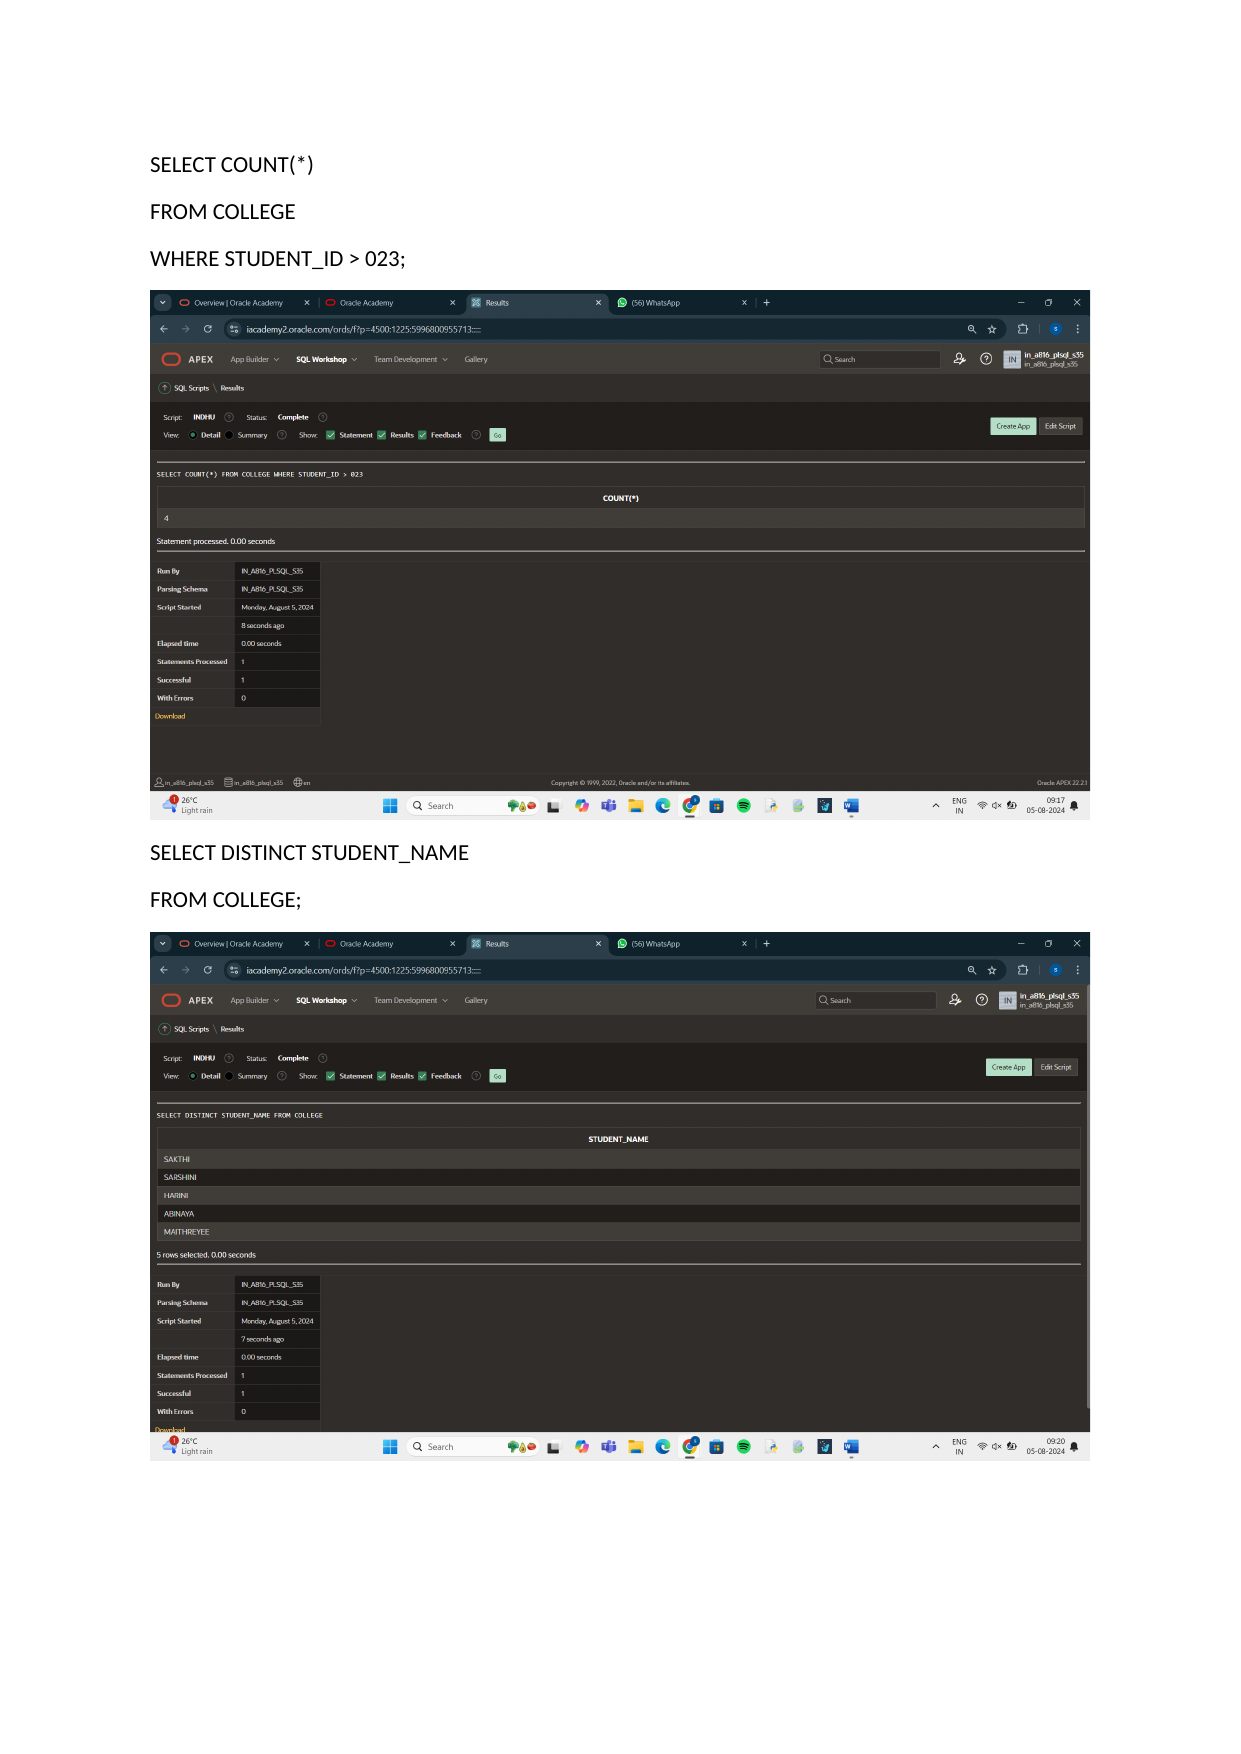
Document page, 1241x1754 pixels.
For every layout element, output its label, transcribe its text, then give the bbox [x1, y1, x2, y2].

picture [150, 932, 1091, 1461]
text WHERE STUDENT_ID > 023; [150, 244, 1090, 272]
picture [150, 290, 1091, 820]
text FROM COLLEGE [150, 197, 1090, 225]
text SELECT DISTINCT STUDENT_NAME [150, 838, 1090, 866]
text SELECT COUNT(*) [150, 150, 1090, 178]
text FROM COLLEGE; [150, 885, 1090, 913]
